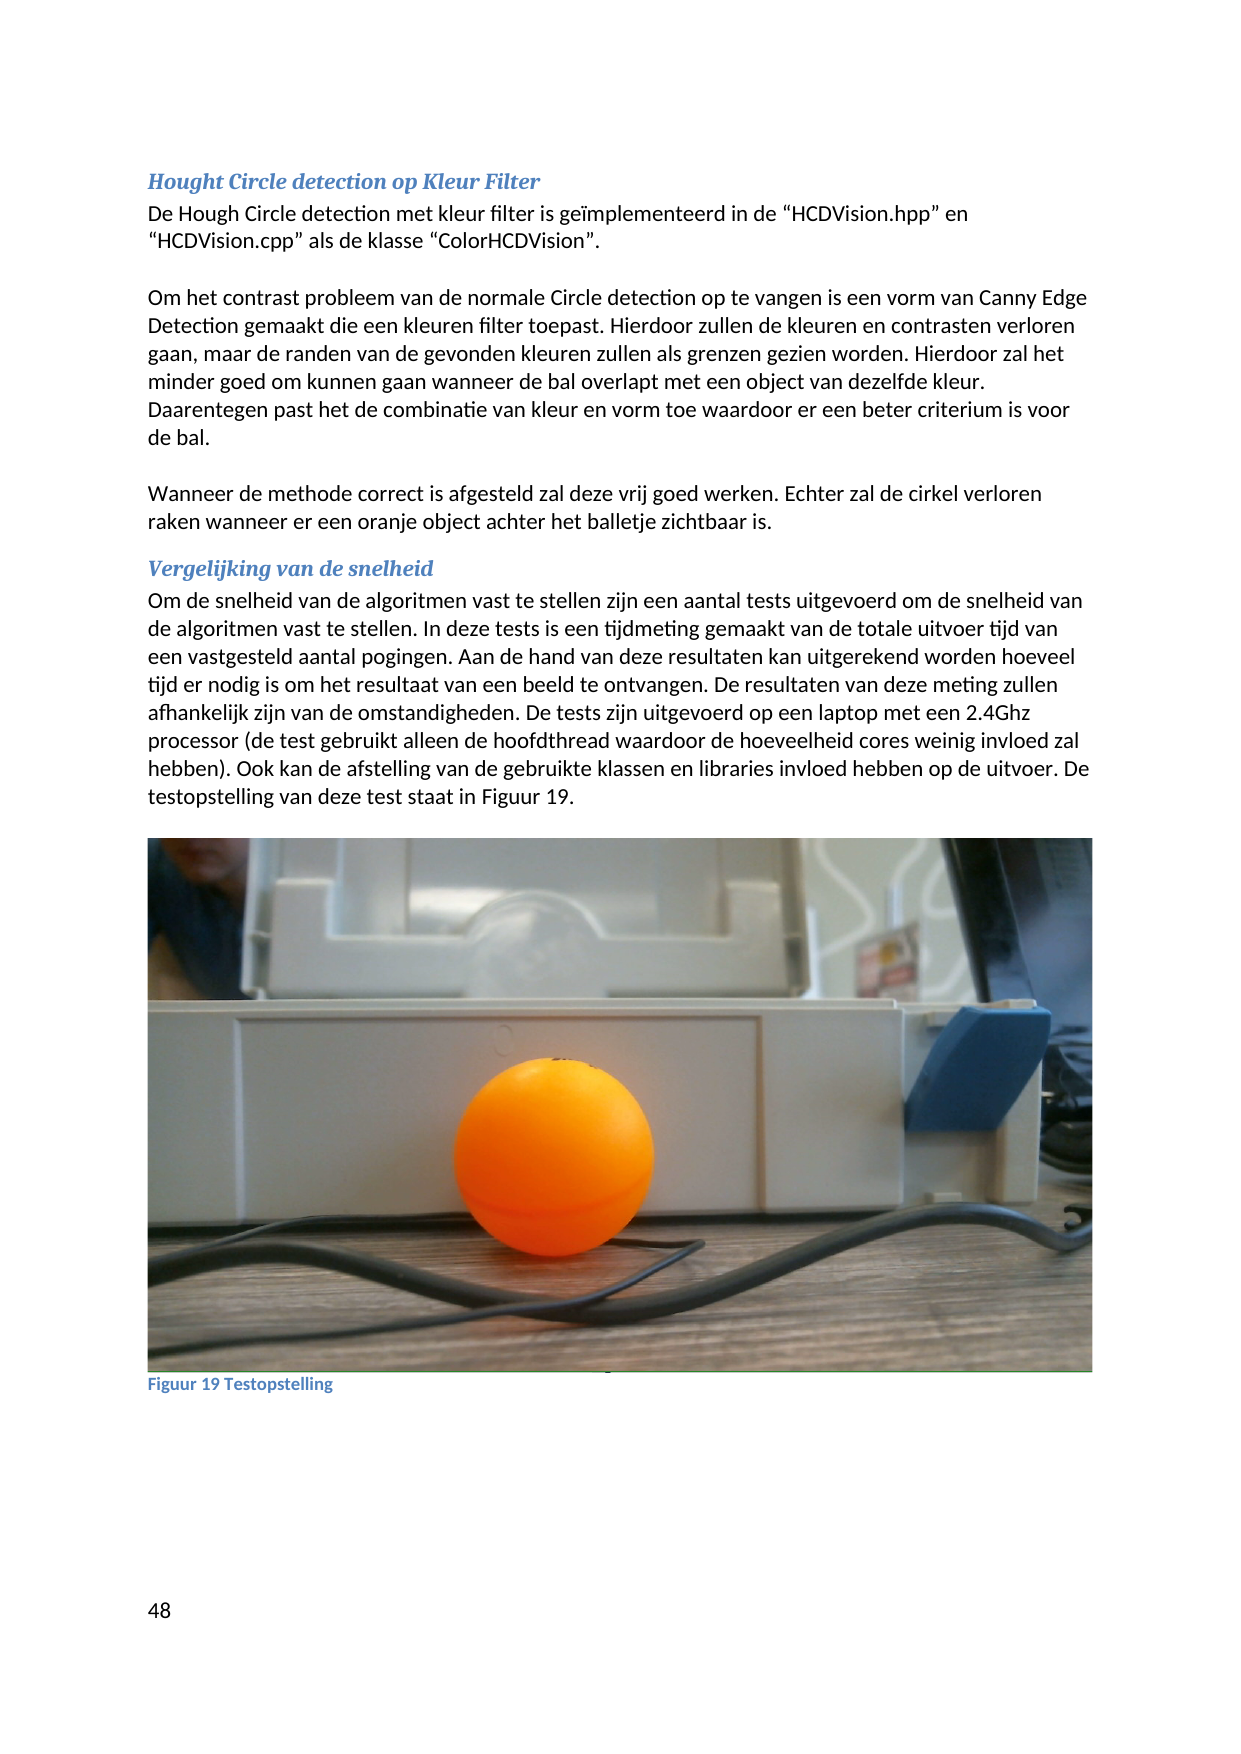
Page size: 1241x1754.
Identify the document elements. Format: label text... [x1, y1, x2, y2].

subtitle Vergelijking van de snelheid [148, 556, 1093, 582]
subtitle Hought Circle detection op Kleur Filter [148, 168, 1093, 195]
text Om het contrast probleem van de normale Circle detection op te vangen is een vorm van Canny Edge Detection gemaakt die een kleuren filter toepast. Hierdoor zullen de kleuren en contrasten verloren gaan, maar de randen van de gevonden kleuren zullen als grenzen gezien worden. Hierdoor zal het minder goed om kunnen gaan wanneer de bal overlapt met een object van dezelfde kleur. Daarentegen past het de combinatie van kleur en vorm toe waardoor er een beter criterium is voor de bal. [148, 283, 1093, 451]
text Wanneer de methode correct is afgesteld zal deze vrij goed werken. Echter zal de cirkel verloren raken wanneer er een oranje object achter het balletje zichtbaar is. [148, 479, 1093, 535]
text Om de snelheid van de algoritmen vast te stellen zijn een aantal tests uitgevoerd om de snelheid van de algoritmen vast te stellen. In deze tests is een tijdmeting gemaakt van de totale uitvoer tijd van een vastgesteld aantal pogingen. Aan de hand van deze resultaten kan uitgerekend worden hoeveel tijd er nodig is om het resultaat van een beeld te ontvangen. De resultaten van deze meting zullen afhankelijk zijn van de omstandigheden. De tests zijn uitgevoerd op een laptop met een 2.4Ghz processor (de test gebruikt alleen de hoofdthread waardoor de hoeveelheid cores weinig invloed zal hebben). Ook kan de afstelling van de gebruikte klassen en libraries invloed hebben op de uitvoer. De testopstelling van deze test staat in Figuur 19. [148, 586, 1093, 810]
picture [147, 838, 1093, 1373]
text De Hough Circle detection met kleur filter is geïmplementeerd in de “HCDVision.hpp” en “HCDVision.cpp” als de klasse “ColorHCDVision”. [148, 199, 1093, 255]
